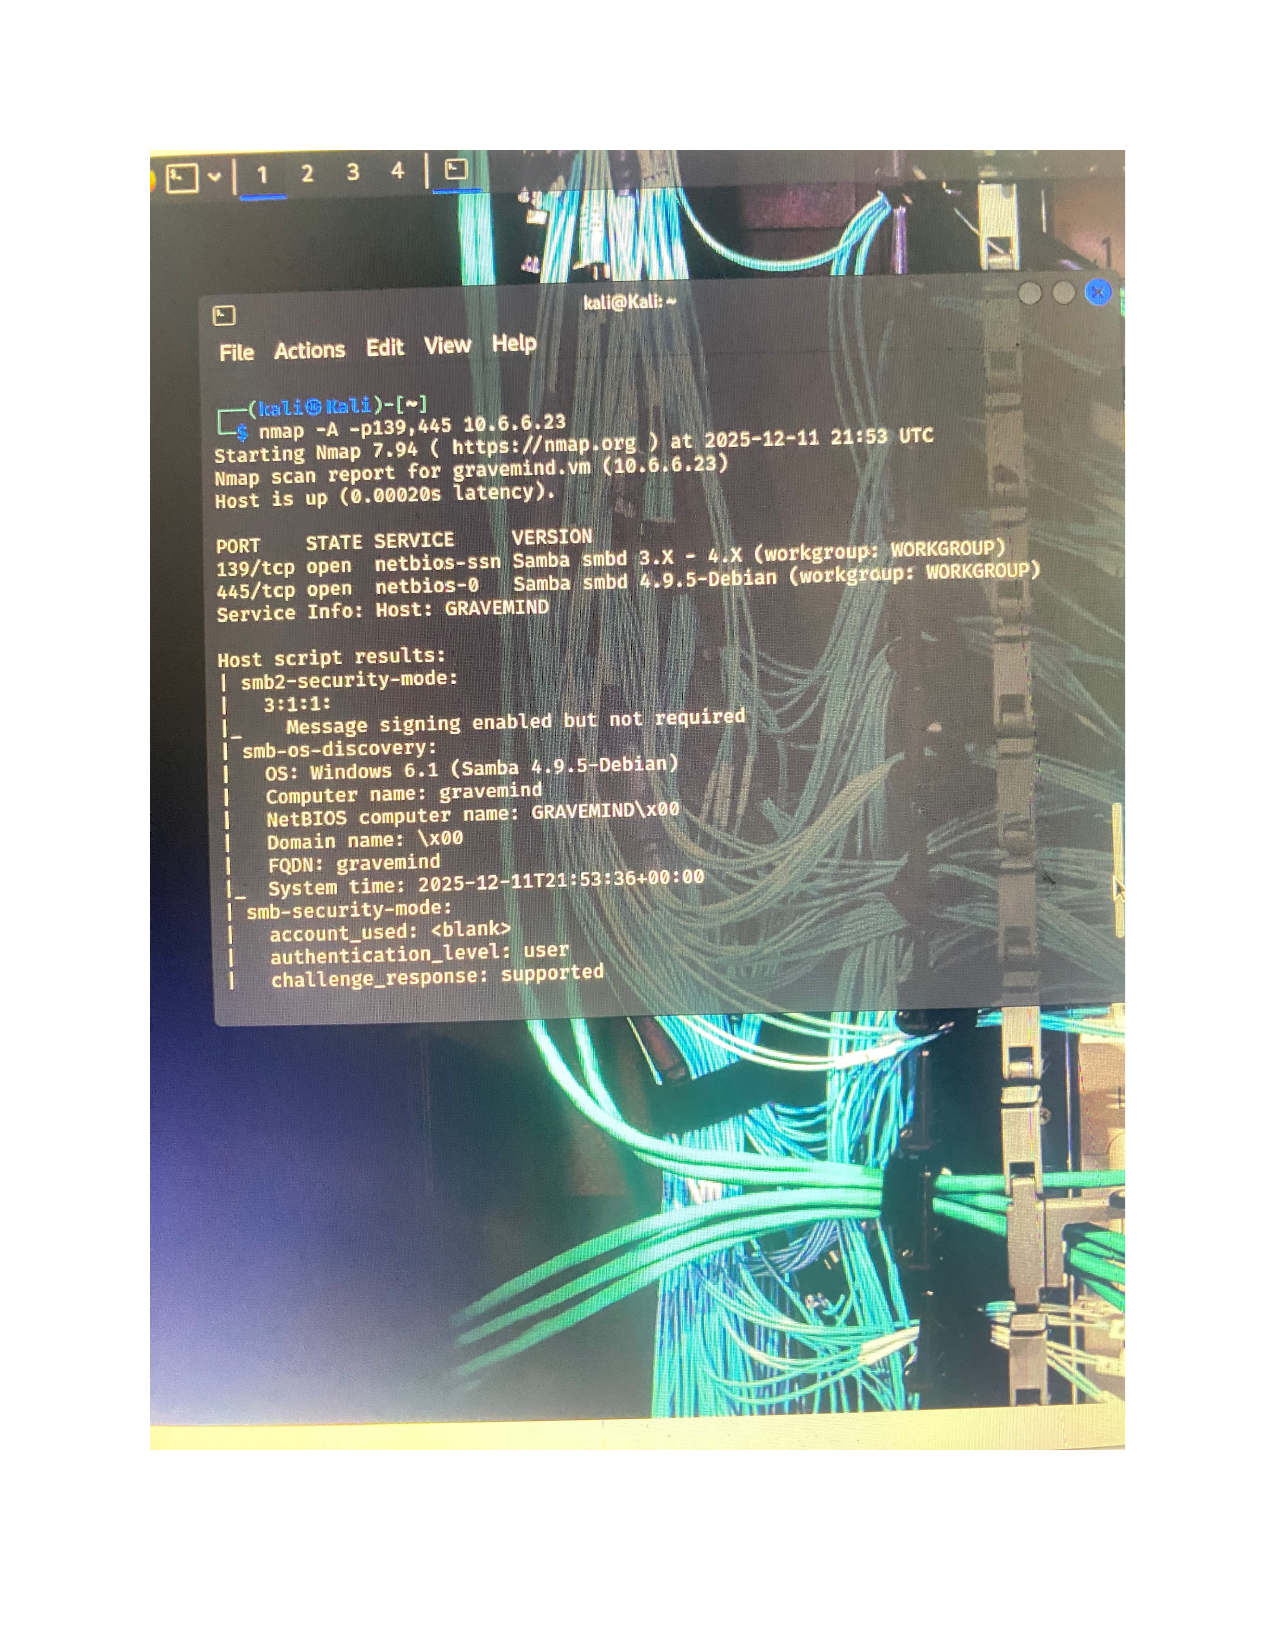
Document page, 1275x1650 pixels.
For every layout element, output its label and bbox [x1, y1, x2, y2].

picture [150, 150, 1125, 1450]
